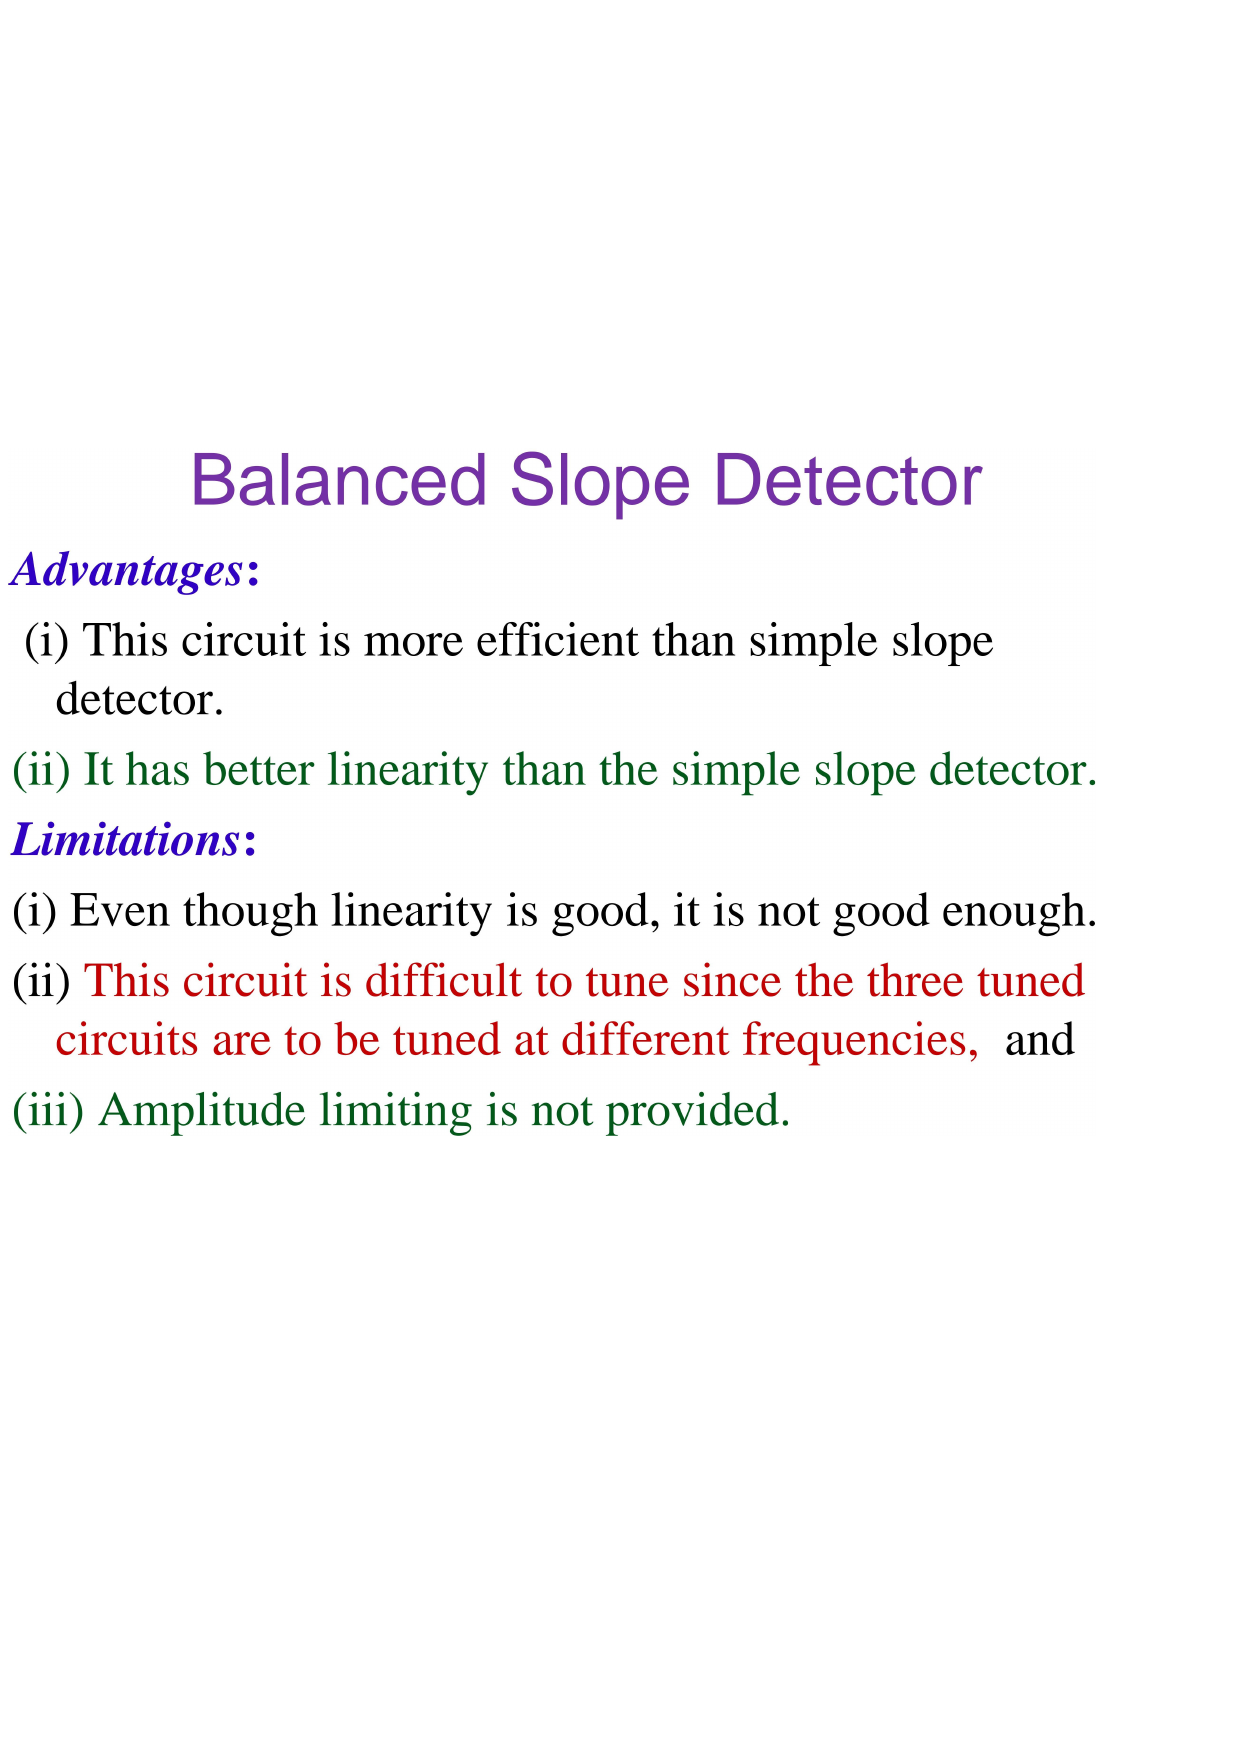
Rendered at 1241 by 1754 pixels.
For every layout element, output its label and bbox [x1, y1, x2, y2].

picture [7, 448, 1096, 1136]
